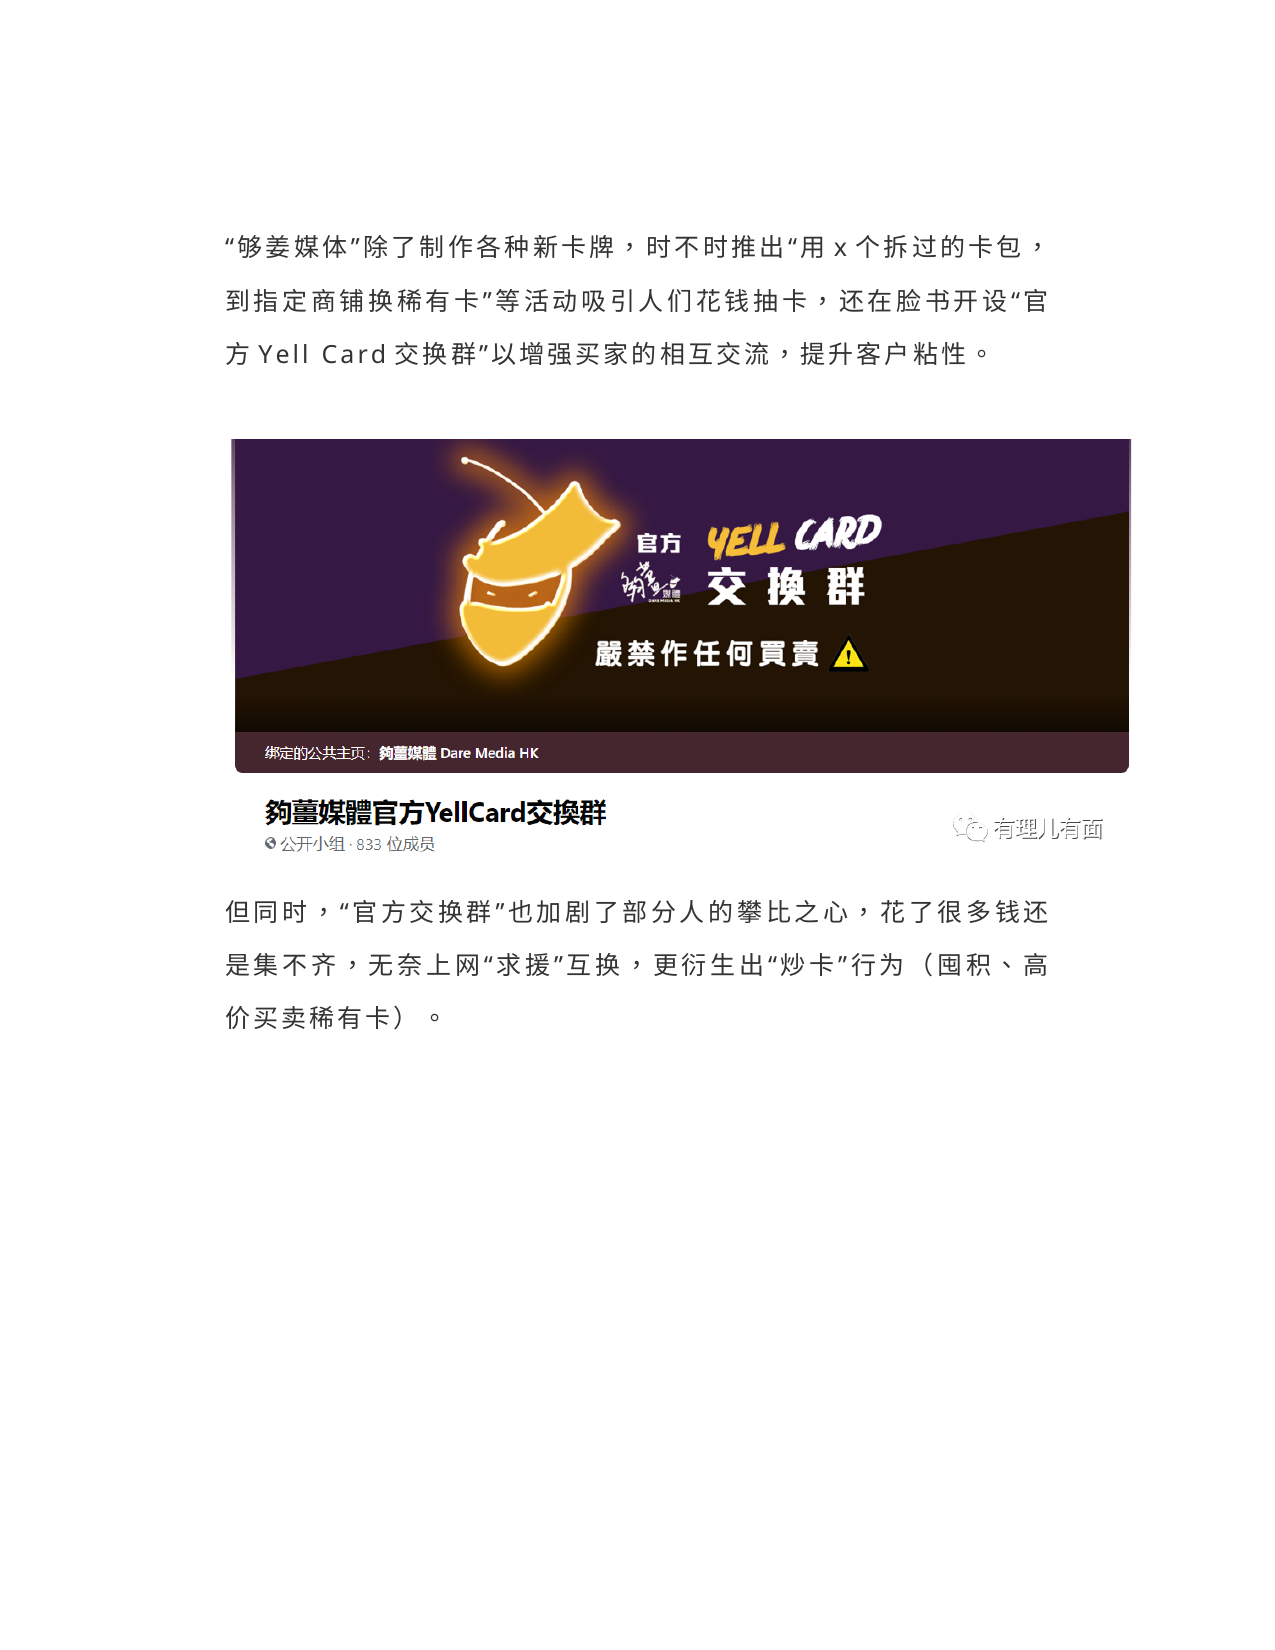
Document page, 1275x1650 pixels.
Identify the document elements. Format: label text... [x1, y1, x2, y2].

text “够姜媒体”除了制作各种新卡牌，时不时推出“用x个拆过的卡包，到指定商铺换稀有卡”等活动吸引人们花钱抽卡，还在脸书开设“官方Yell Card交换群”以增强买家的相互交流，提升客户粘性。 [225, 211, 1050, 370]
text 但同时，“官方交换群”也加剧了部分人的攀比之心，花了很多钱还是集不齐，无奈上网“求援”互换，更衍生出“炒卡”行为（囤积、高价买卖稀有卡）。 [225, 875, 1050, 1035]
picture [231, 439, 1132, 868]
